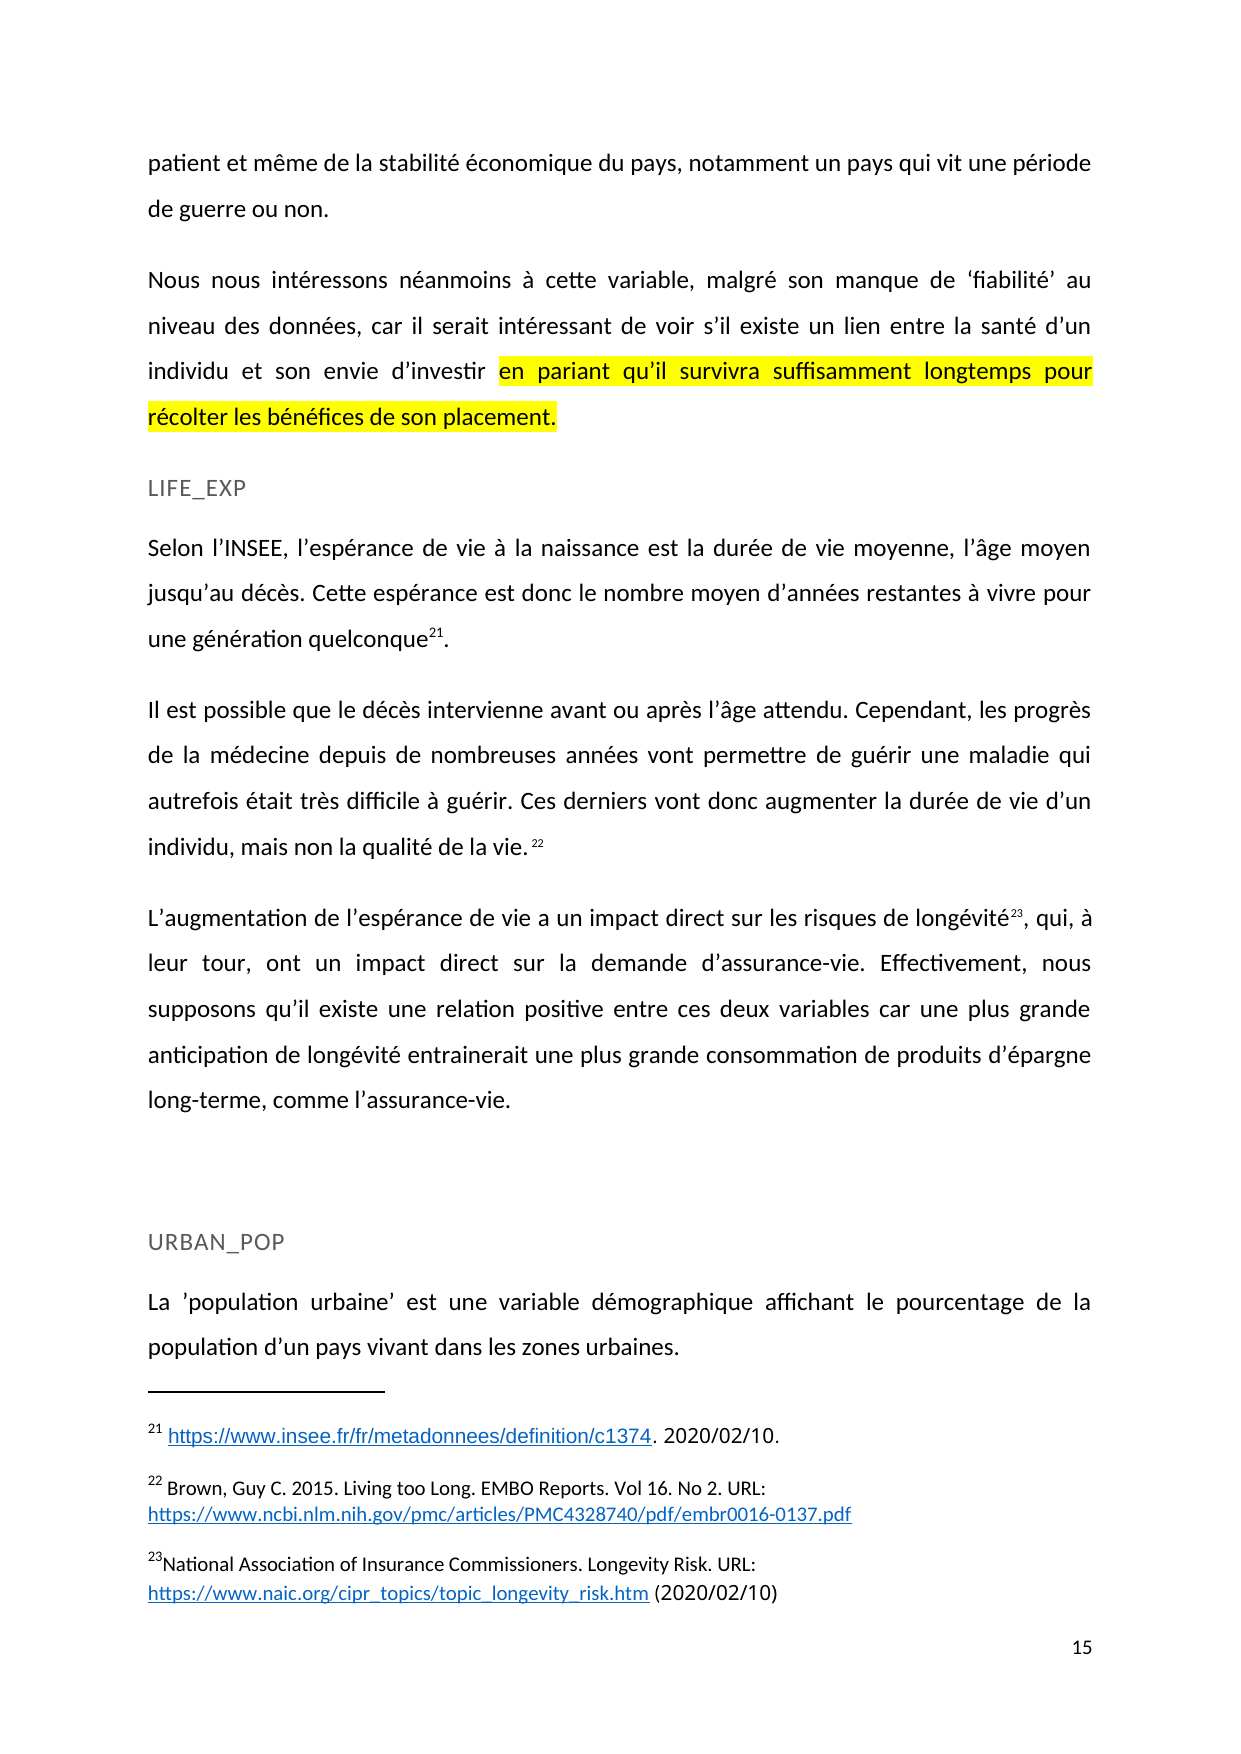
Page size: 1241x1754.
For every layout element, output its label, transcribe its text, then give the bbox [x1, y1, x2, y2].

text Regardons la police d’assurance vie en cas en de vie plus en détails. Ce type de contrat est équivalent à un placement ou une épargne car elle représente une garantie de versement de rentes ou montant forfaitaire lorsque l’assuré survit au-delà d’une certaine date. Nous aurons ainsi pensé le niveau de santé d’un individu aurait un lien avec sa demande pour l’assurance vie. Afin d’établir le niveau de santé de la population d’un pays, nous avons choisi comme variable le pourcentage de la population en bonne santé. [148, 943, 1093, 1202]
subtitle GOOD HEALTH [148, 767, 1093, 798]
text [148, 1243, 1093, 1502]
text Le taux d’alphabétisation chez les adultes est le «pourcentage de la population âgée de 15 ans et plus qui peuvent, en comprenant, lire et écrire des phrases courtes et simples » . Depuis les années 90, le taux d’individus pouvant lire et écrire a augmenté considérablement parmi les pays développés. Cette variable est ainsi considérée comme une bonne mesure de développement d’un pays, nous poussant à chercher s’il existe une éventuelle relation avec le développement du marché d’assurance-vie. Effectivement, des individus pouvant mieux lire et écrire seraient plus enclins à avoir des polices d’assurance vie, car non seulement seraient-ils capables de lire les contrats d’assurance mais ils auraient un meilleur niveau d’éducation et une plus grande sensibilisation à l’assurance vie et ses implications. De ce fait, nous supposons que ces deux variables sont positivement corrélées. De plus, plus un pays serait développé, c’est-à-dire, plus le PBI, GNI ou encore le pourcentage de la population urbaine grandirait, plus le taux d’alphabétisation devrait augmenter. [148, 148, 1093, 727]
text Nous distinguons deux types de contrats d’assurance vie, soit les contrats en cas de décès et ceux en cas de vie. [148, 827, 1093, 903]
